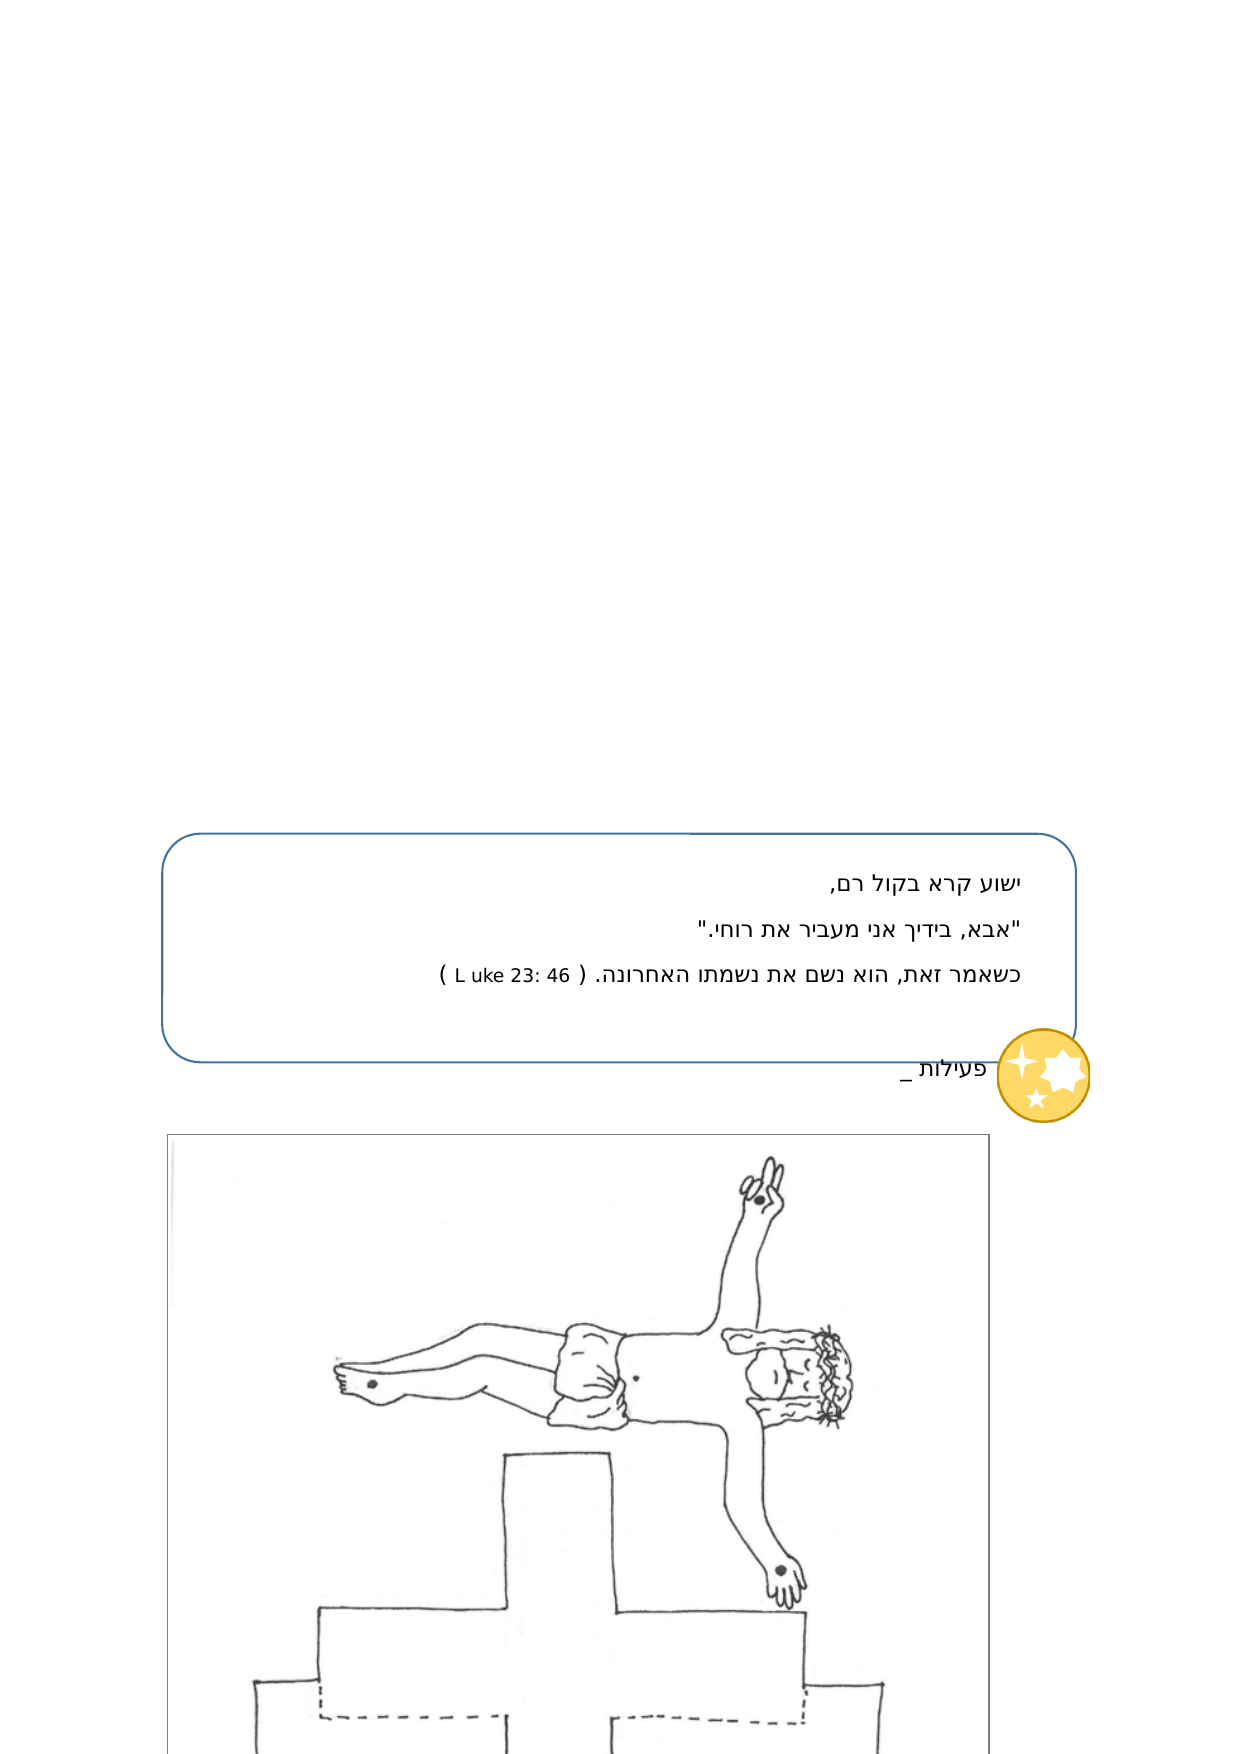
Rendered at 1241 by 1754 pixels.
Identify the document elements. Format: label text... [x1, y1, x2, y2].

text "אבא, בידיך אני מעביר את רוחי." [150, 916, 1090, 943]
text ישוע קרא בקול רם, [150, 871, 1090, 897]
picture [996, 1028, 1091, 1123]
text פעילות _ [150, 1055, 996, 1082]
picture [168, 1135, 988, 1754]
text כשאמר זאת, הוא נשם את נשמתו האחרונה. ( L uke 23: 46 ) [150, 961, 1090, 988]
